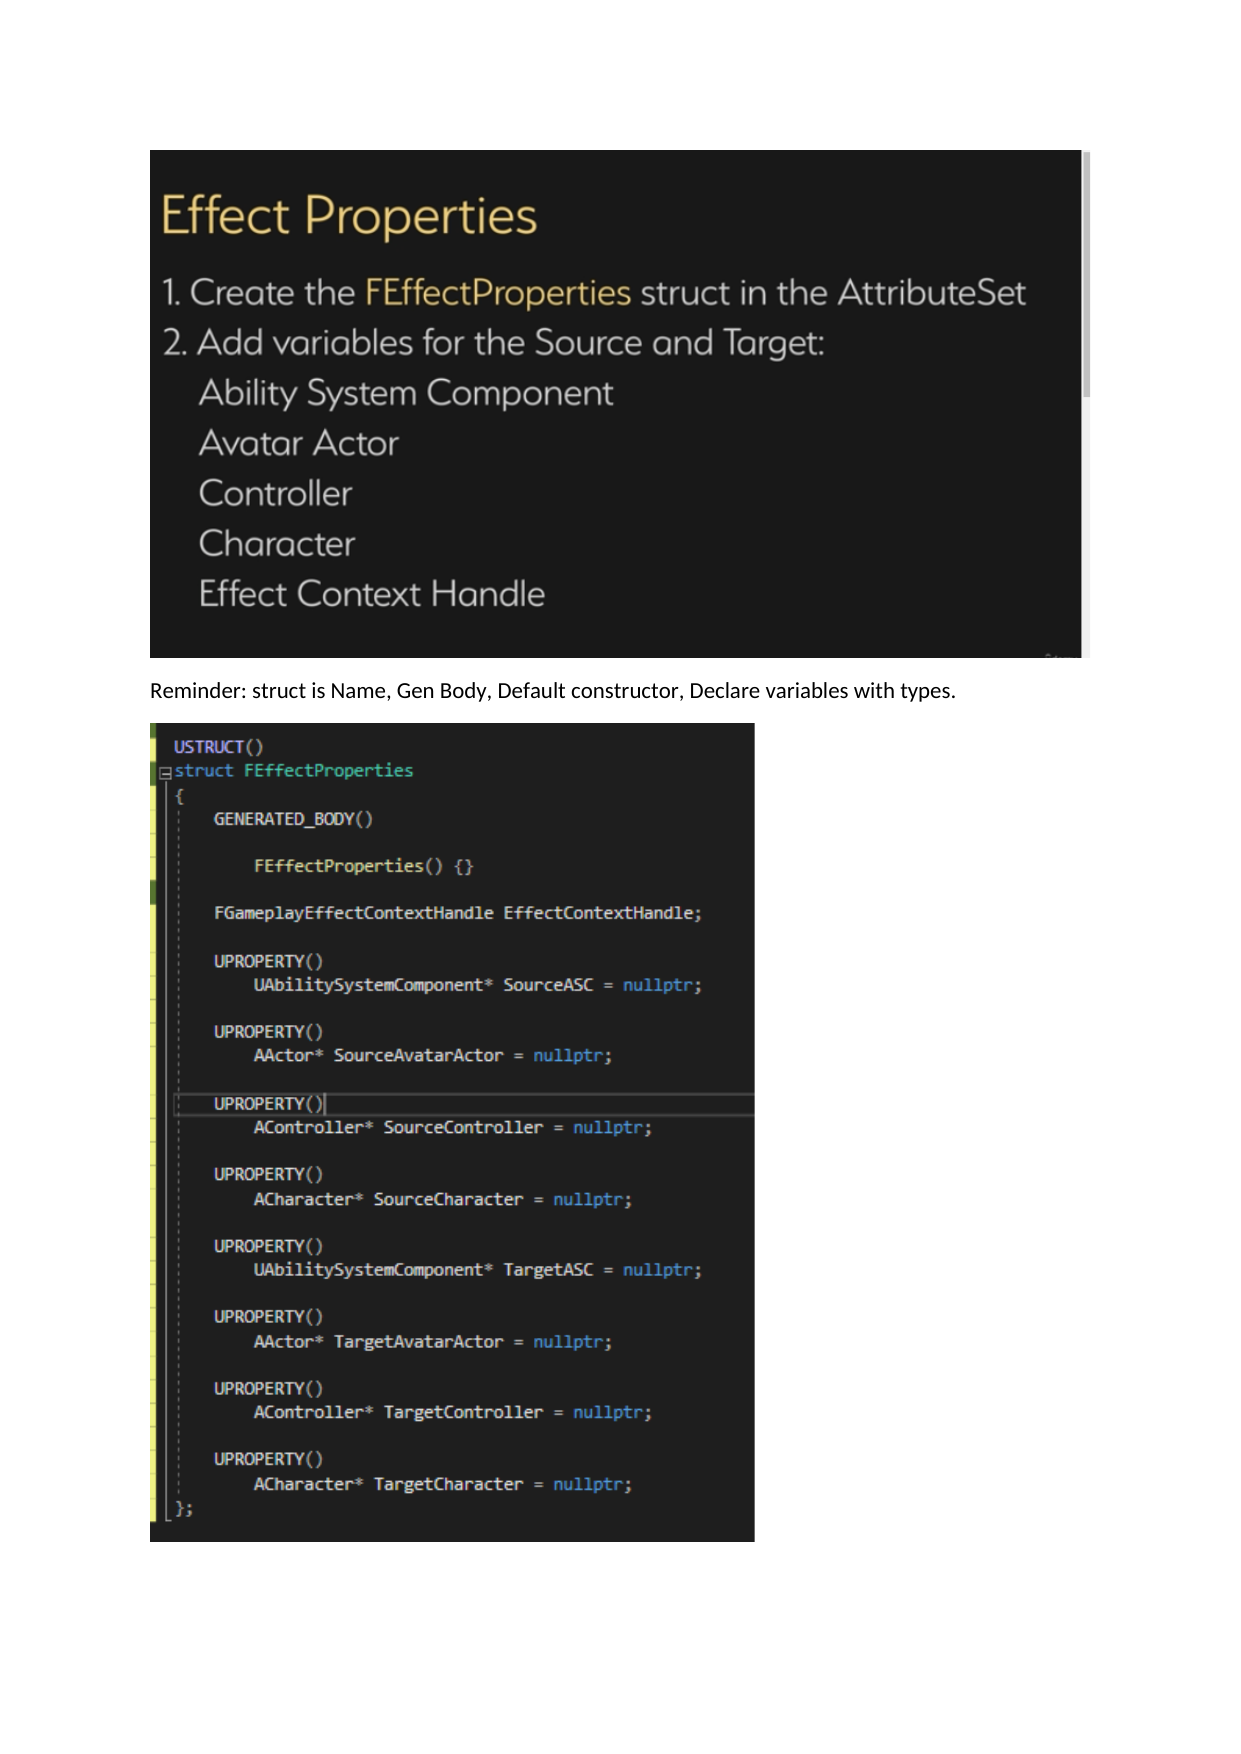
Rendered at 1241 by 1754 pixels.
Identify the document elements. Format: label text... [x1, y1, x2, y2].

picture [150, 150, 1091, 658]
text Reminder: struct is Name, Gen Body, Default constructor, Declare variables with types. [150, 676, 1090, 704]
picture [150, 723, 755, 1542]
